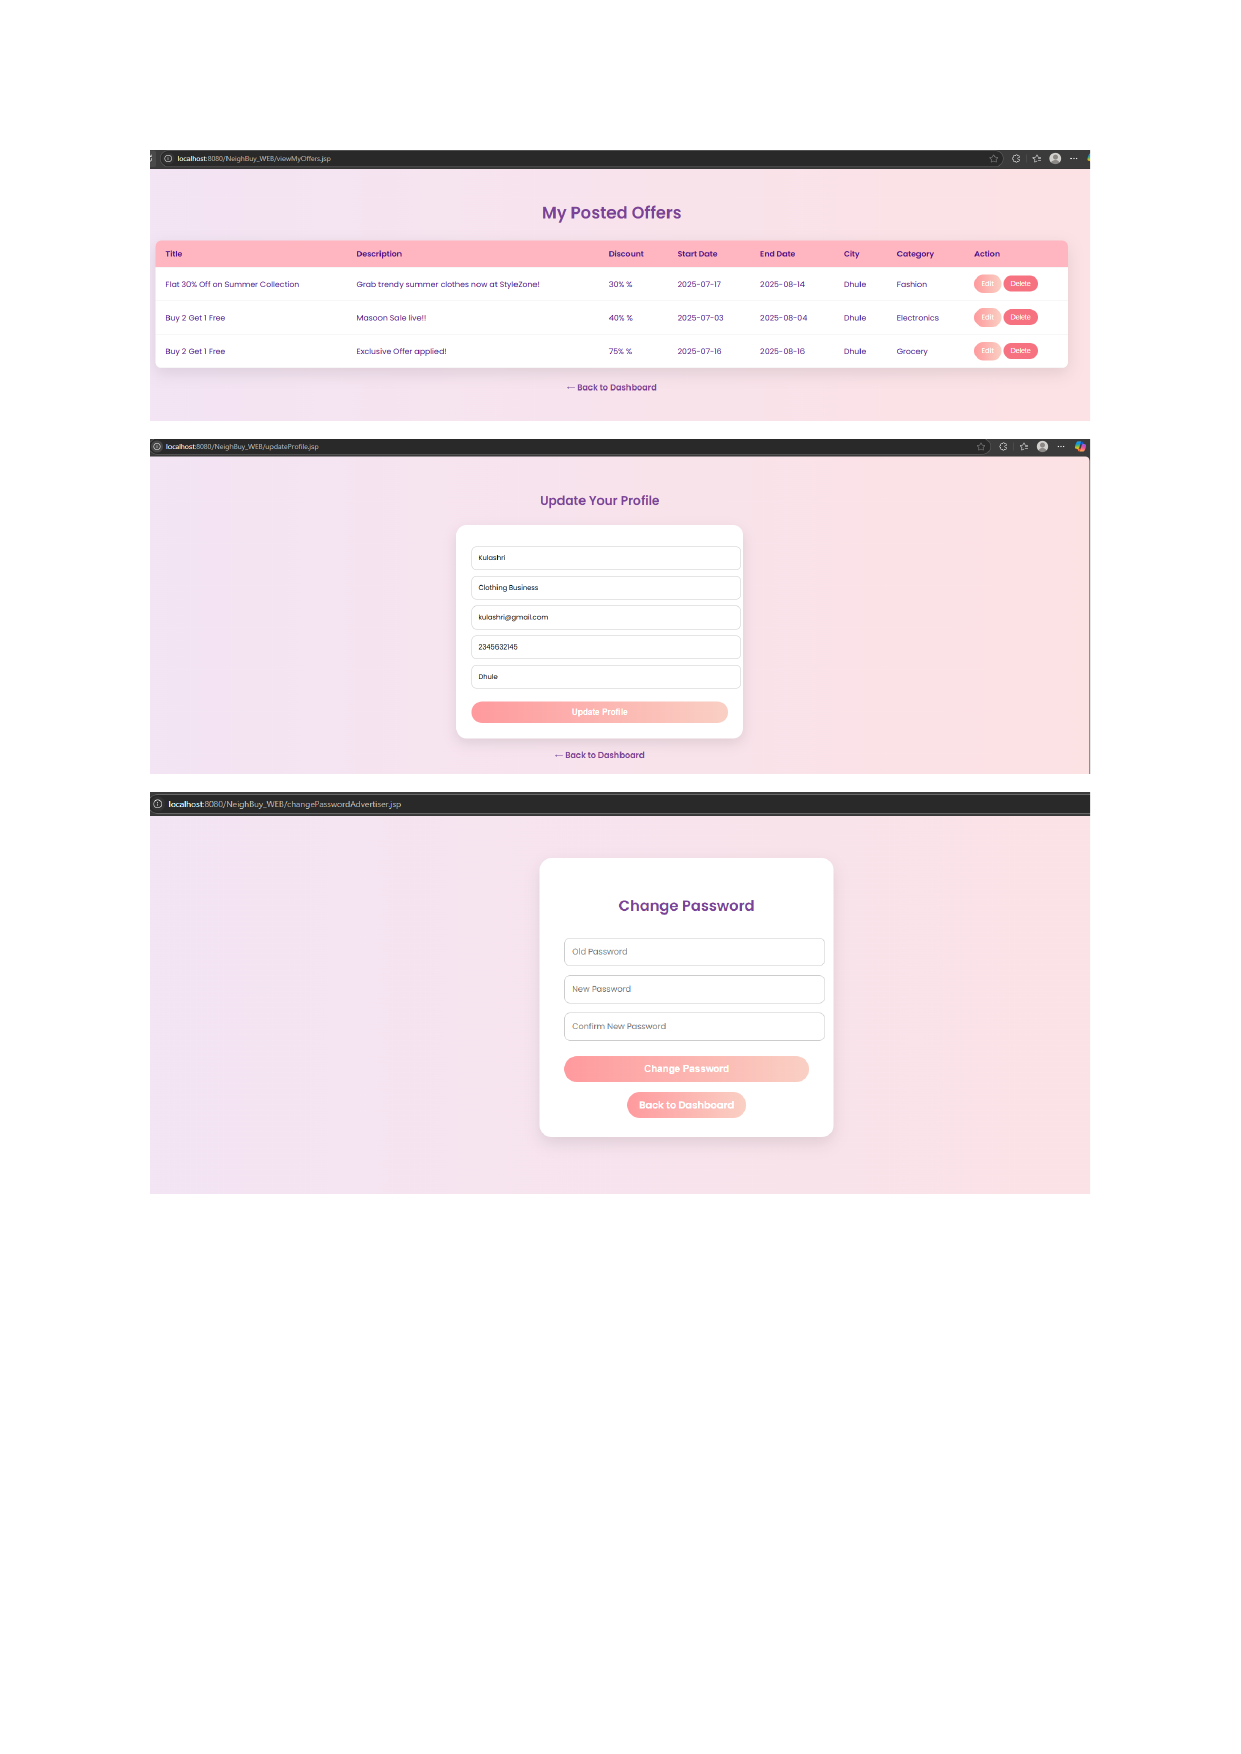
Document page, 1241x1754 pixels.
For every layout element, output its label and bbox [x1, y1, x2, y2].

picture [150, 150, 1091, 421]
picture [150, 792, 1091, 1194]
picture [150, 439, 1091, 774]
